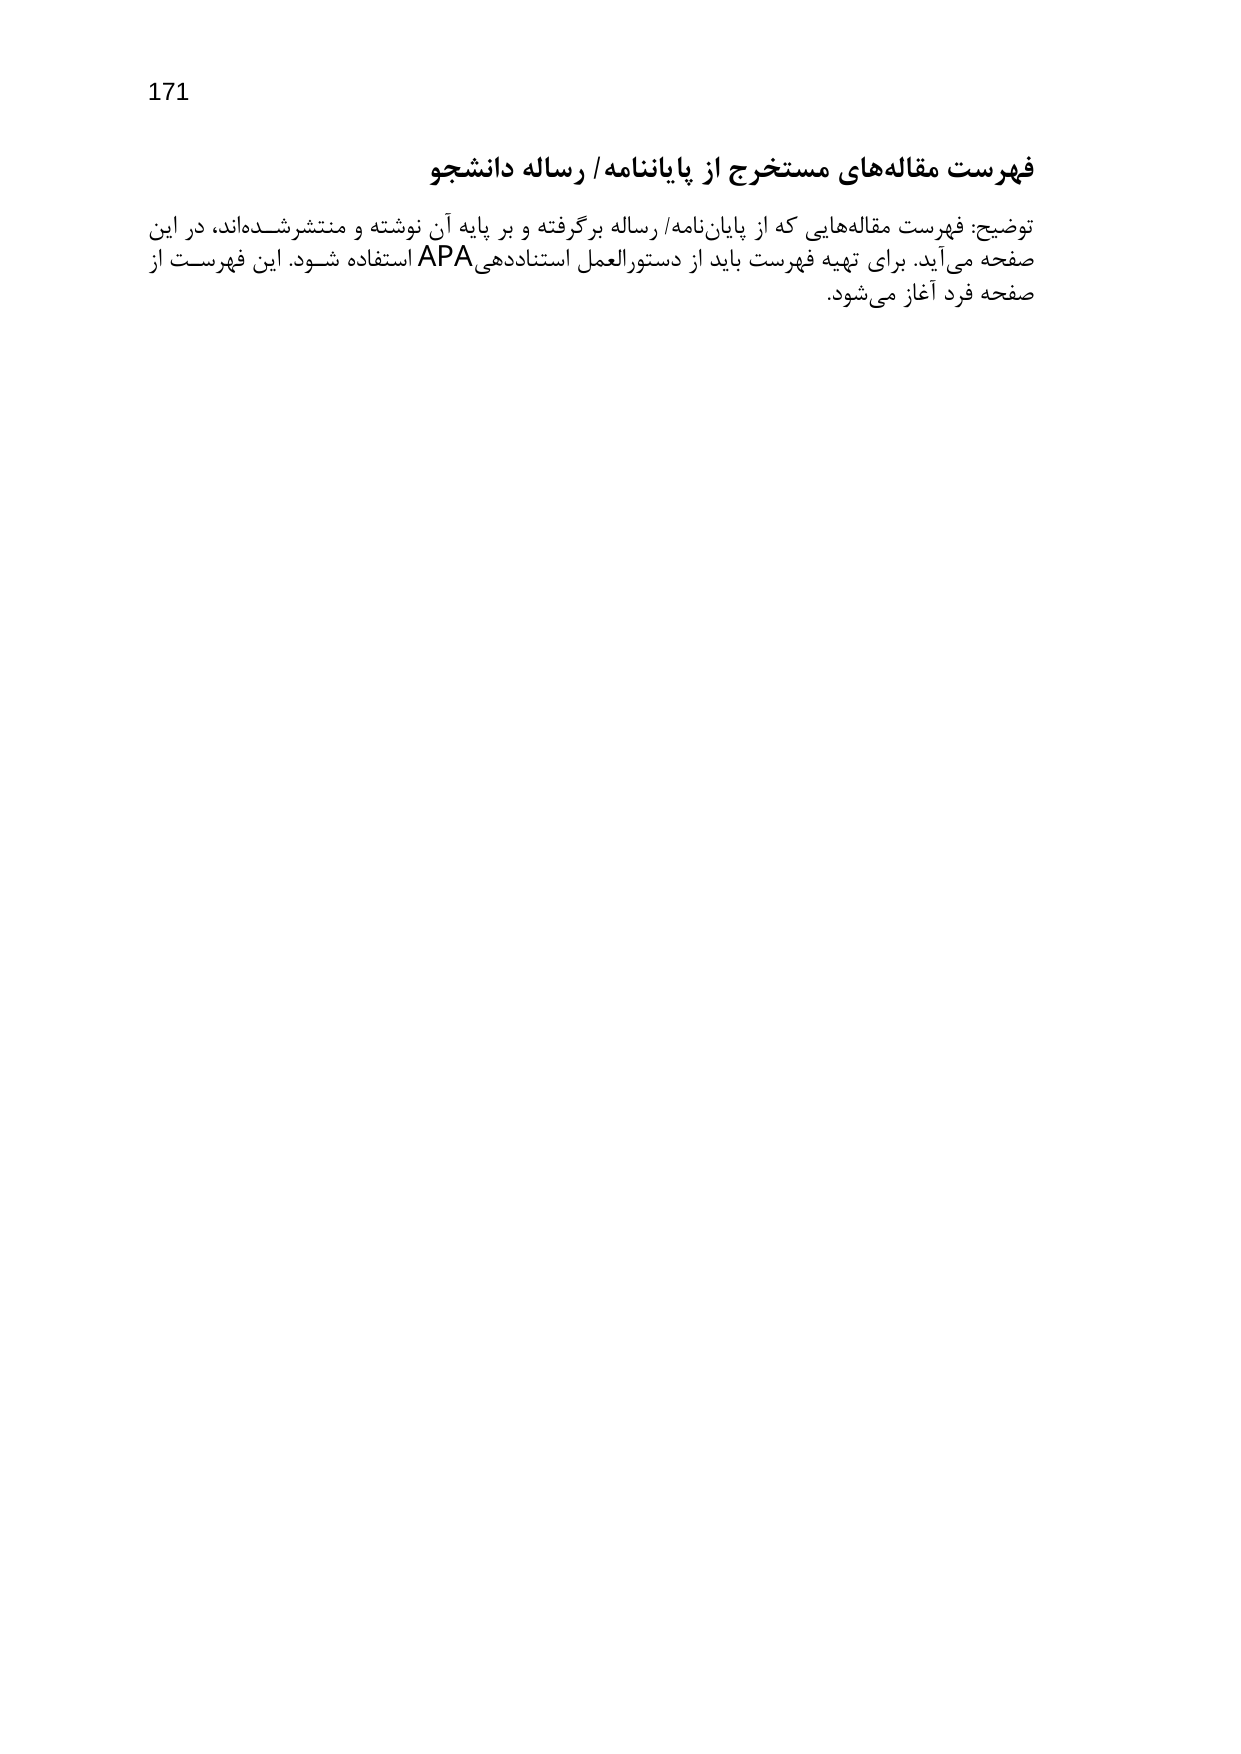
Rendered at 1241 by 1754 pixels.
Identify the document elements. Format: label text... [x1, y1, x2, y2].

list فهرست مقاله‌های مستخرج از پایاننامه/ رساله دانشجو [148, 156, 1033, 189]
text توضیح: فهرست مقاله‌هایی که از پایان‌نامه/ رساله برگرفته و بر پایه آن نوشته و منتشرشده‌اند، در این صفحه می‌آید. برای تهیه فهرست باید از دستورالعمل استناددهیAPA استفاده شود. این فهرست از صفحه فرد آغاز می‌شود. [148, 214, 1033, 310]
